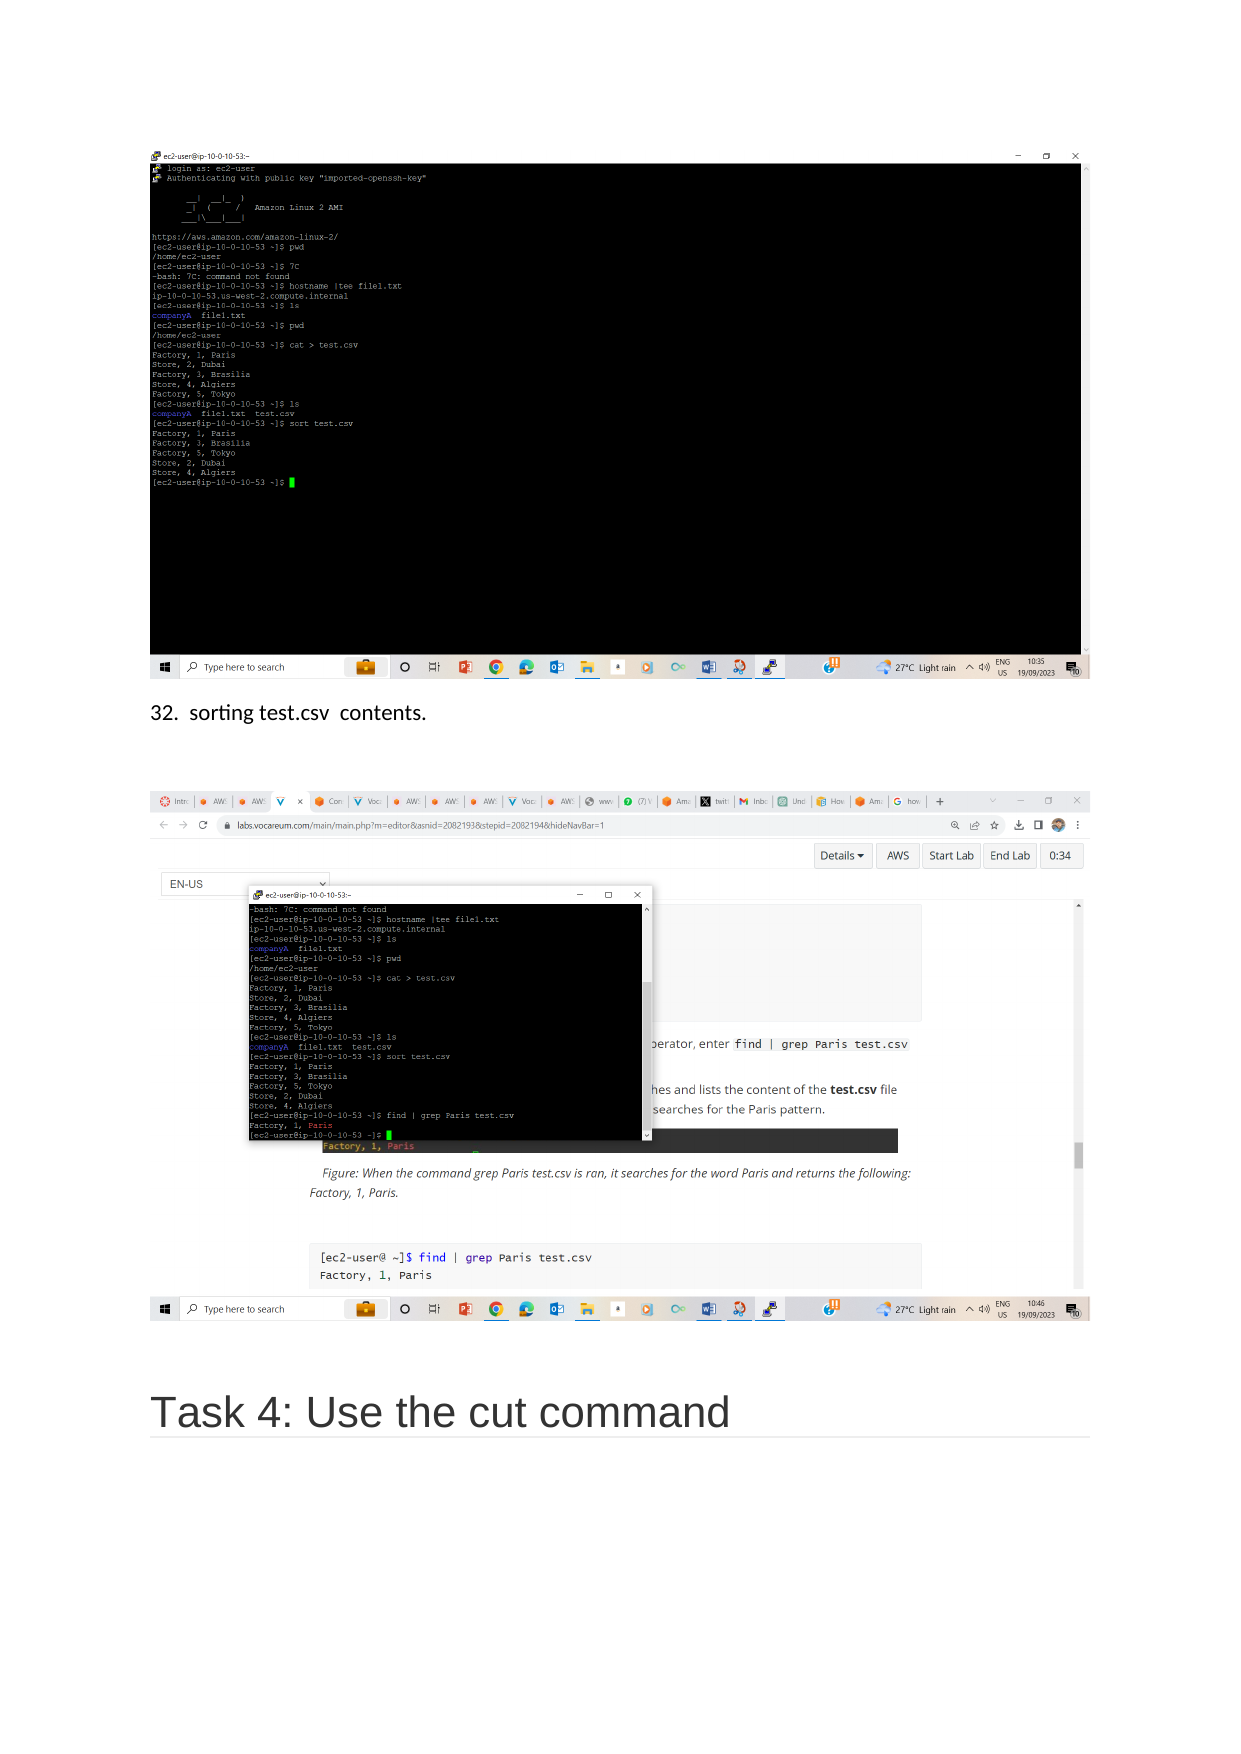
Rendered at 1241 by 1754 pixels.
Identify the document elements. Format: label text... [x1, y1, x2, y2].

picture [150, 150, 1091, 679]
subtitle Task 4: Use the cut command [150, 1386, 1090, 1436]
picture [150, 791, 1091, 1321]
text 32. sorting test.csv contents. [150, 698, 1090, 726]
